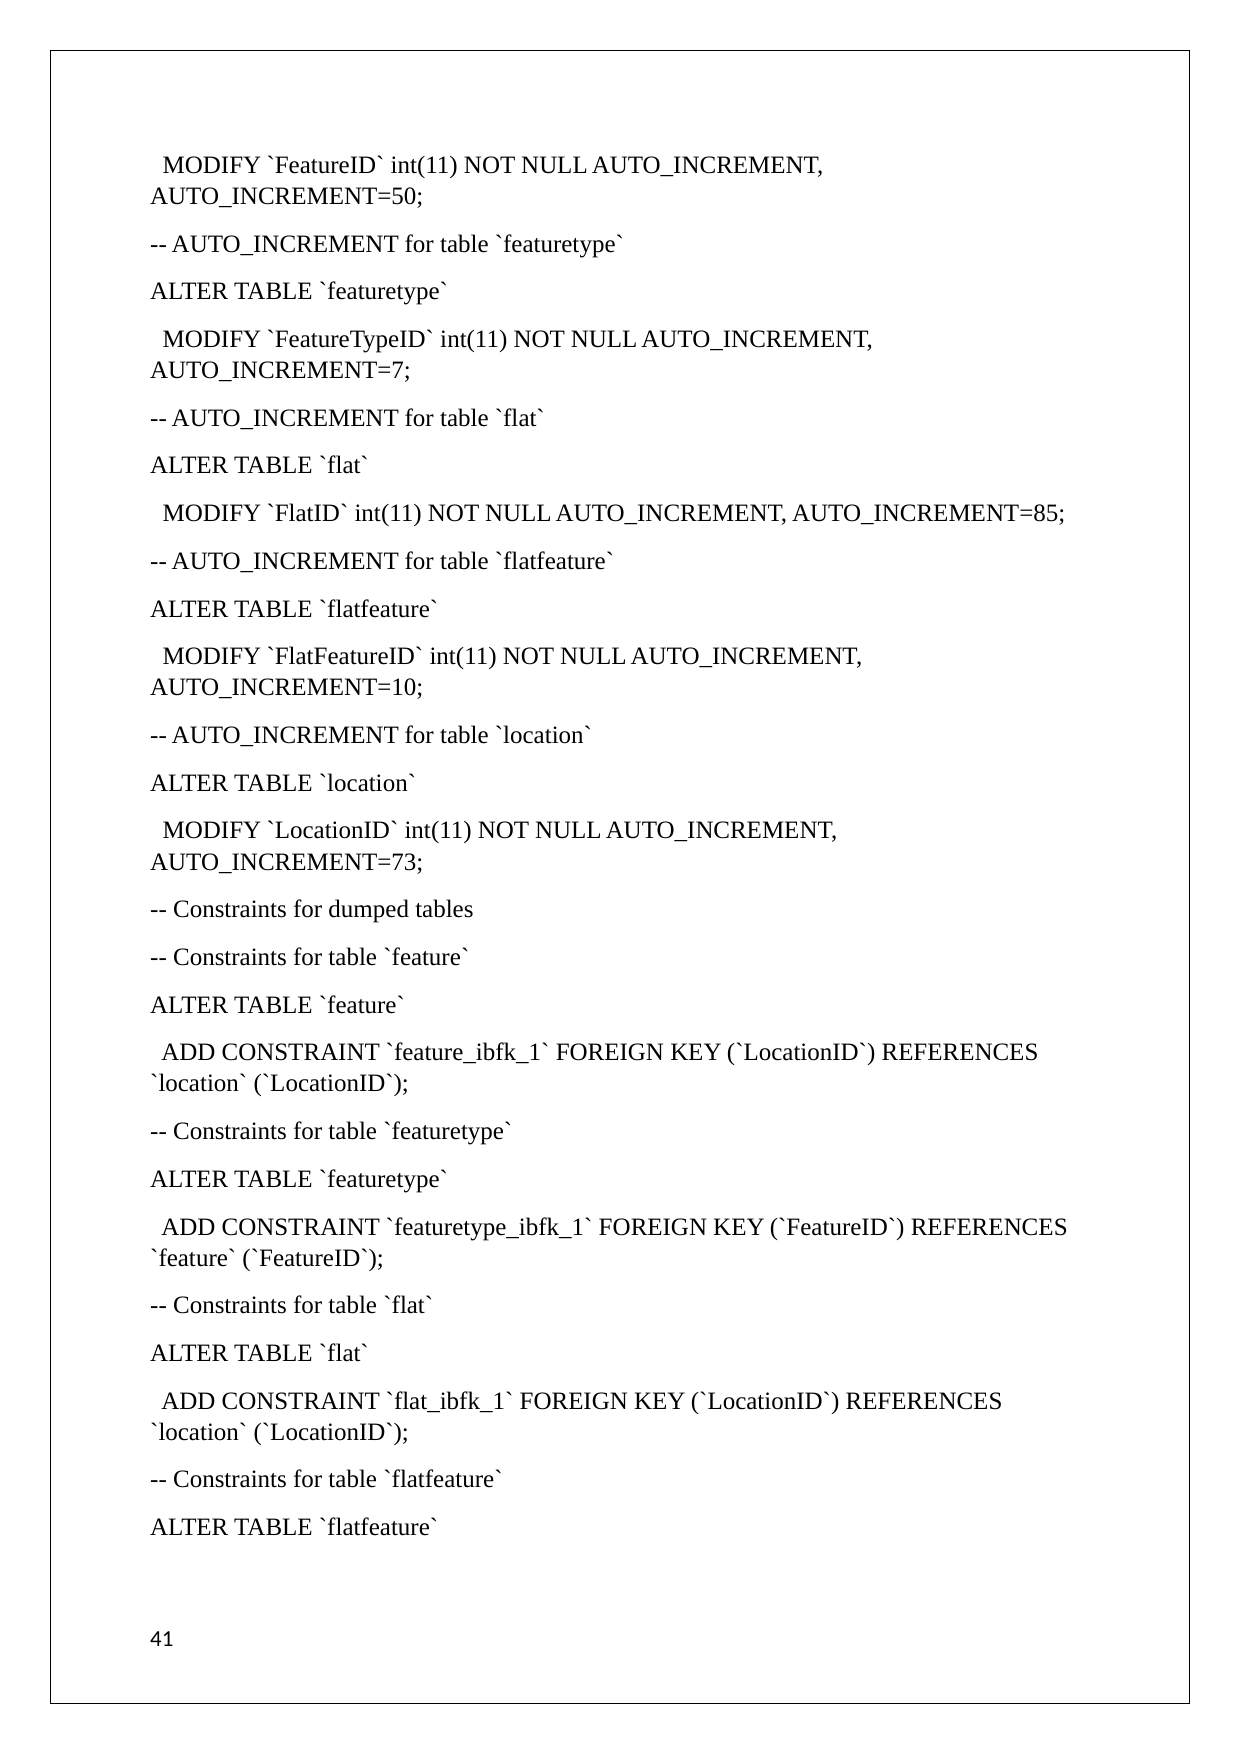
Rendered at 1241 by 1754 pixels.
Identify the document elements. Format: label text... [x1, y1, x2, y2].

text MODIFY `FeatureID` int(11) NOT NULL AUTO_INCREMENT, AUTO_INCREMENT=50; [150, 150, 1090, 210]
text ALTER TABLE `location` [150, 768, 1090, 797]
text ALTER TABLE `featuretype` [150, 276, 1090, 305]
text ALTER TABLE `flat` [150, 451, 1090, 479]
text ADD CONSTRAINT `flat_ibfk_1` FOREIGN KEY (`LocationID`) REFERENCES `location` (`LocationID`); [150, 1386, 1090, 1446]
text -- Constraints for table `flat` [150, 1290, 1090, 1319]
text ADD CONSTRAINT `featuretype_ibfk_1` FOREIGN KEY (`FeatureID`) REFERENCES `feature` (`FeatureID`); [150, 1212, 1090, 1271]
text -- AUTO_INCREMENT for table `location` [150, 720, 1090, 749]
text ALTER TABLE `flatfeature` [150, 594, 1090, 622]
text MODIFY `FeatureTypeID` int(11) NOT NULL AUTO_INCREMENT, AUTO_INCREMENT=7; [150, 324, 1090, 384]
text -- Constraints for dumped tables [150, 894, 1090, 923]
text MODIFY `FlatFeatureID` int(11) NOT NULL AUTO_INCREMENT, AUTO_INCREMENT=10; [150, 641, 1090, 701]
text -- Constraints for table `flatfeature` [150, 1464, 1090, 1493]
text -- AUTO_INCREMENT for table `featuretype` [150, 229, 1090, 257]
text -- Constraints for table `featuretype` [150, 1116, 1090, 1145]
text ADD CONSTRAINT `feature_ibfk_1` FOREIGN KEY (`LocationID`) REFERENCES `location` (`LocationID`); [150, 1037, 1090, 1097]
text ALTER TABLE `flat` [150, 1338, 1090, 1367]
text -- AUTO_INCREMENT for table `flatfeature` [150, 546, 1090, 575]
text -- Constraints for table `feature` [150, 942, 1090, 971]
text ALTER TABLE `featuretype` [150, 1164, 1090, 1193]
text ALTER TABLE `feature` [150, 990, 1090, 1018]
text ALTER TABLE `flatfeature` [150, 1512, 1090, 1541]
text -- AUTO_INCREMENT for table `flat` [150, 403, 1090, 432]
text MODIFY `FlatID` int(11) NOT NULL AUTO_INCREMENT, AUTO_INCREMENT=85; [150, 498, 1090, 527]
text MODIFY `LocationID` int(11) NOT NULL AUTO_INCREMENT, AUTO_INCREMENT=73; [150, 816, 1090, 875]
